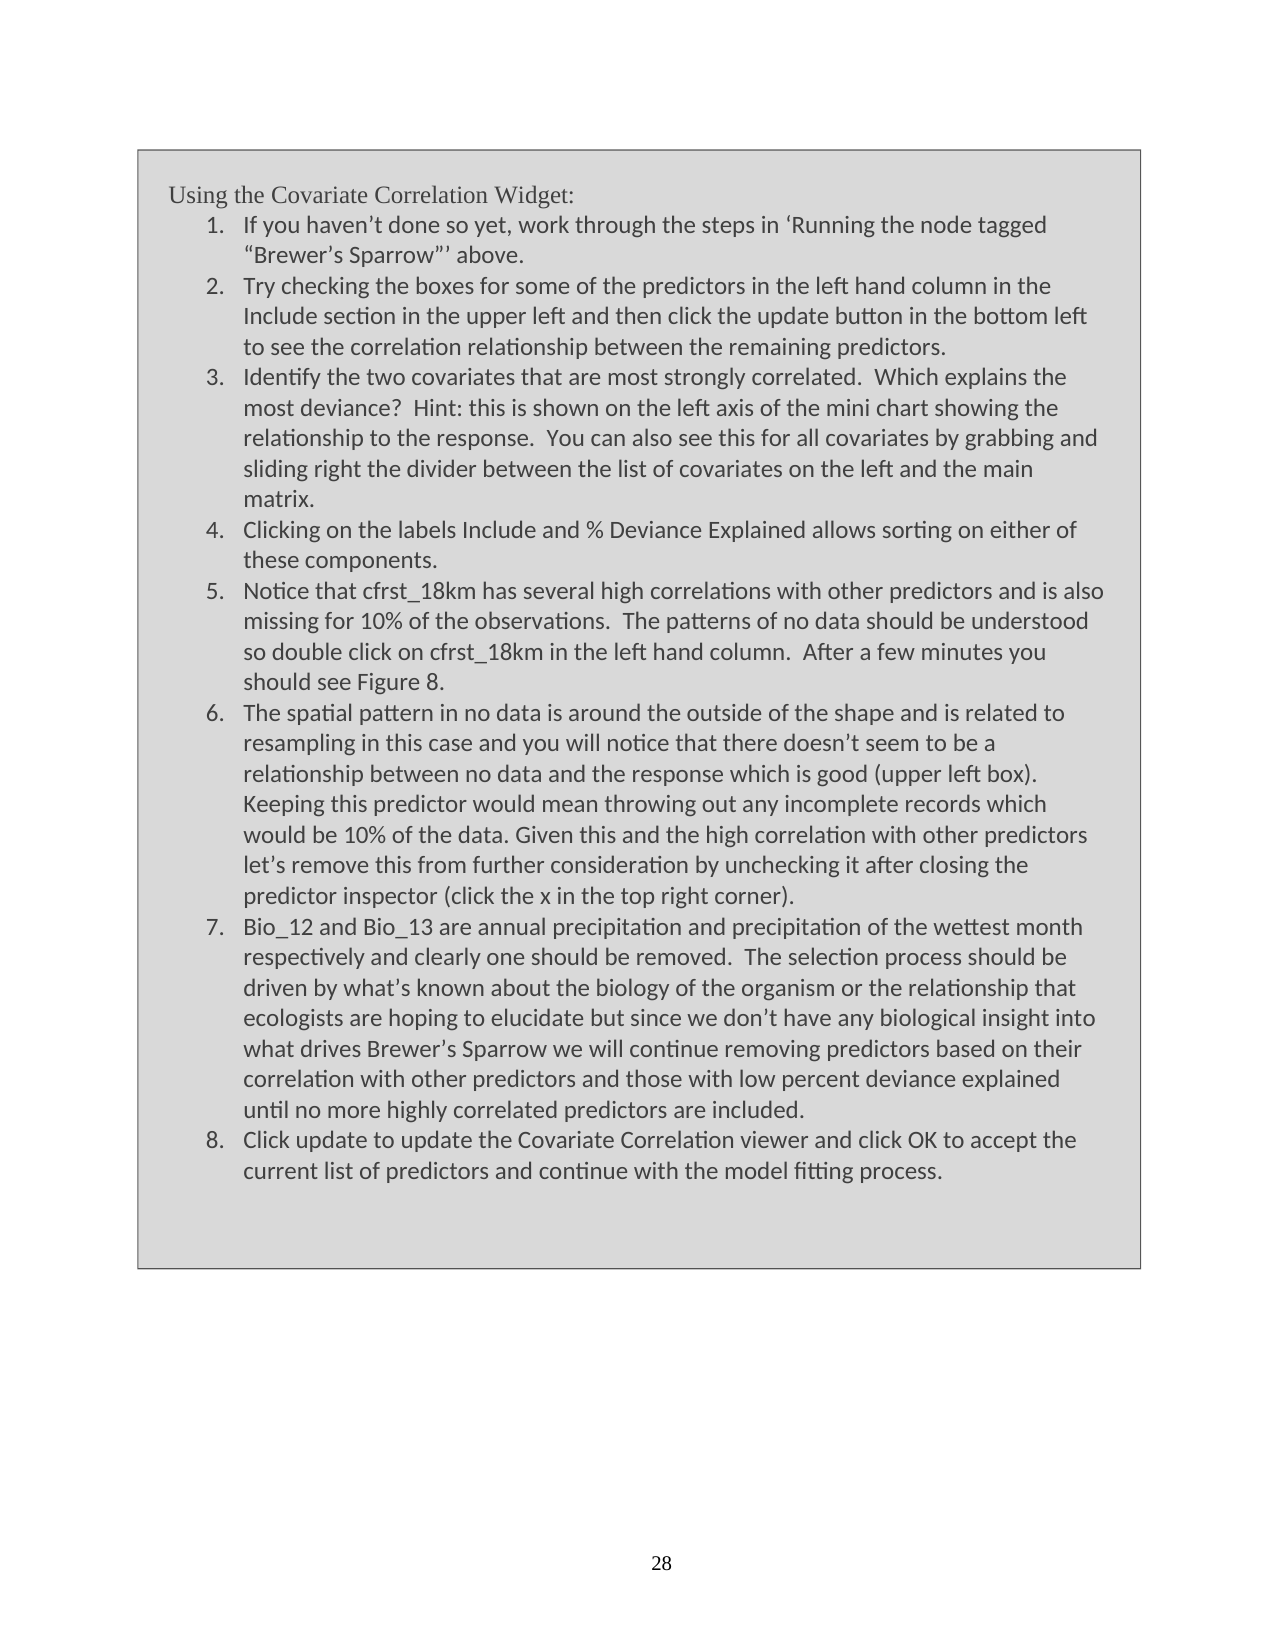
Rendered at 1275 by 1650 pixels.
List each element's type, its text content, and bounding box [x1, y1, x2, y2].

list From this display we can easily see several useful items. The relationship between each predictor and the response are displayed in the far left column, with left most labels giving the percent deviance explained in a univariate model (with just the one predictor and the response). We can see above the top row the total number of correlations each predictor has above our selected threshold (0.7 by default) with other predictors. If any observations are missing for a given predictor, this information will be displayed across the top as well. The upper right portion displays the highest of the Pearson, Spearman, and Kendall correlation coefficients between each pair of predictors and the bottom right portion shows the scatterplot relationship between each pair of predictors. A standard rule of thumb is to remove any predictors with a correlation with another predictor above 0.7. Failure to remove highly correlated predictors can lead to unstable model fits in which minor changes to the data or model parameters can give drastically different answers and unreliable predictor estimates. Decisions about which predictor to remove should be based primarily on a biological understanding of what is important to the organism, but other factors such as patterns in missing data or the relationship between each predictor and the response can also be taken into consideration. The predictor inspector widget can help you with this. [138, 150, 1185, 1277]
